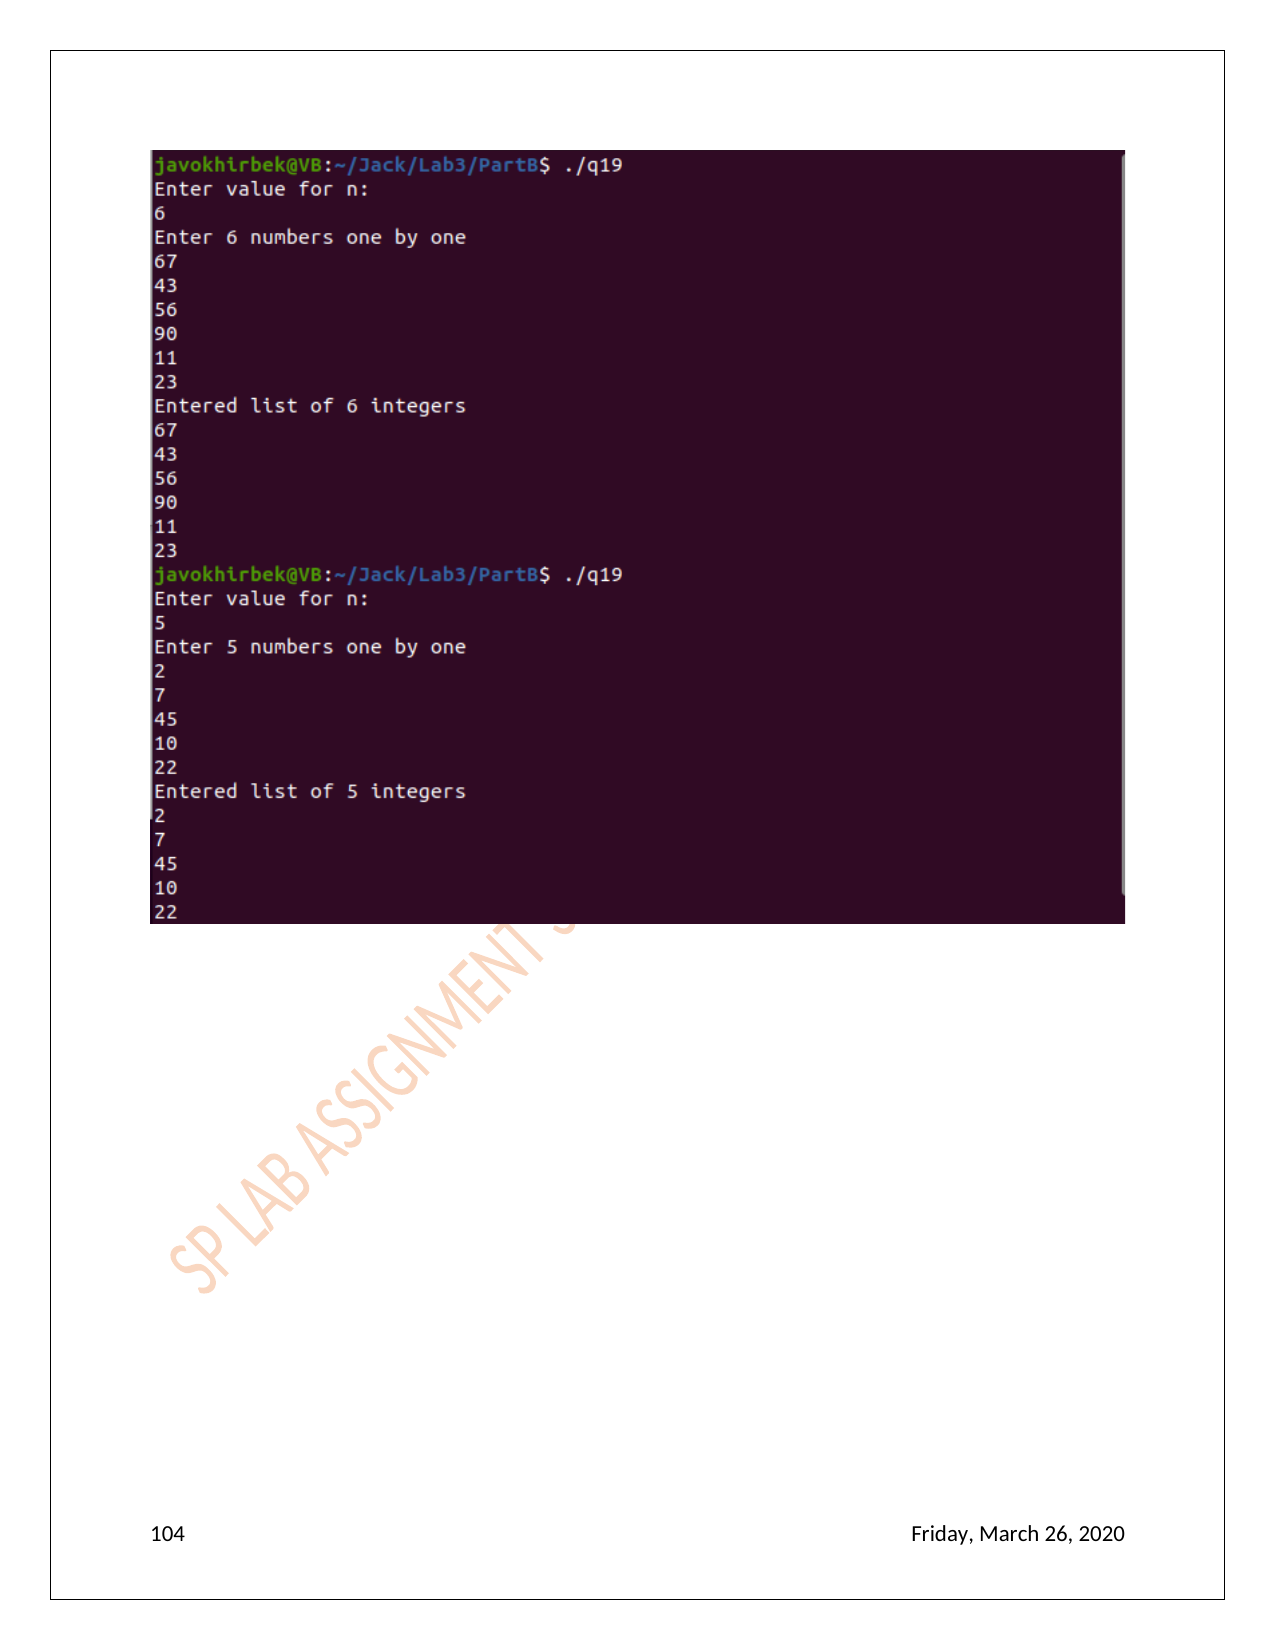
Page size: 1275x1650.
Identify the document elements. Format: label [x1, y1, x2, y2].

picture [150, 150, 1125, 924]
